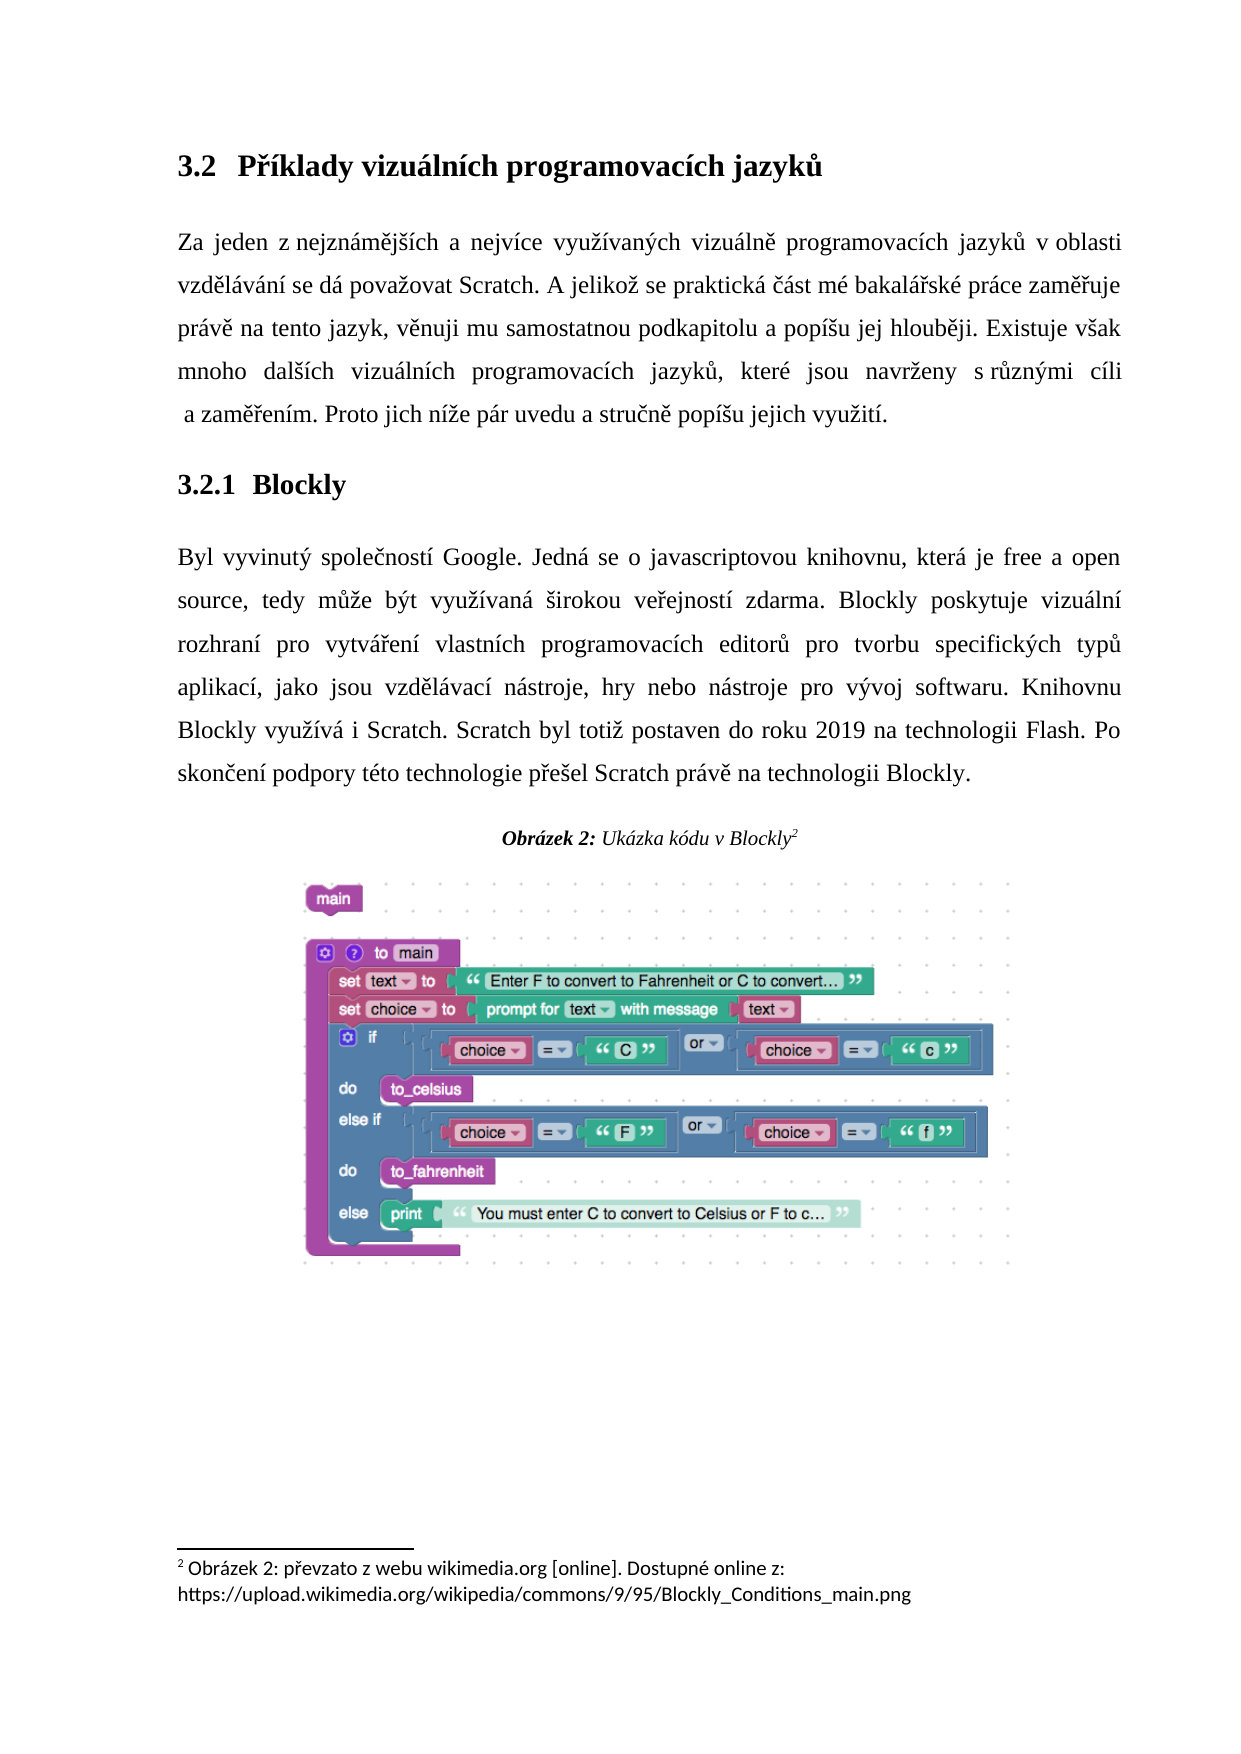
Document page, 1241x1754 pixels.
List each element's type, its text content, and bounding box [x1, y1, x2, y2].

text Byl vyvinutý společností Google. Jedná se o javascriptovou knihovnu, která je free a open source, tedy může být využívaná širokou veřejností zdarma. Blockly poskytuje vizuální rozhraní pro vytváření vlastních programovacích editorů pro tvorbu specifických typů aplikací, jako jsou vzdělávací nástroje, hry nebo nástroje pro vývoj softwaru. Knihovnu Blockly využívá i Scratch. Scratch byl totiž postaven do roku 2019 na technologii Flash. Po skončení podpory této technologie přešel Scratch právě na technologii Blockly. [177, 542, 1122, 787]
subtitle Blockly [177, 467, 1122, 501]
picture [284, 862, 1015, 1282]
text Za jeden z nejznámějších a nejvíce využívaných vizuálně programovacích jazyků v oblasti vzdělávání se dá považovat Scratch. A jelikož se praktická část mé bakalářské práce zaměřuje právě na tento jazyk, věnuji mu samostatnou podkapitolu a popíšu jej hlouběji. Existuje však mnoho dalších vizuálních programovacích jazyků, které jsou navrženy s různými cíli a zaměřením. Proto jich níže pár uvedu a stručně popíšu jejich využití. [177, 227, 1122, 428]
text Obrázek 2: Ukázka kódu v Blockly [177, 826, 1122, 850]
subtitle Příklady vizuálních programovacích jazyků [177, 148, 1122, 184]
